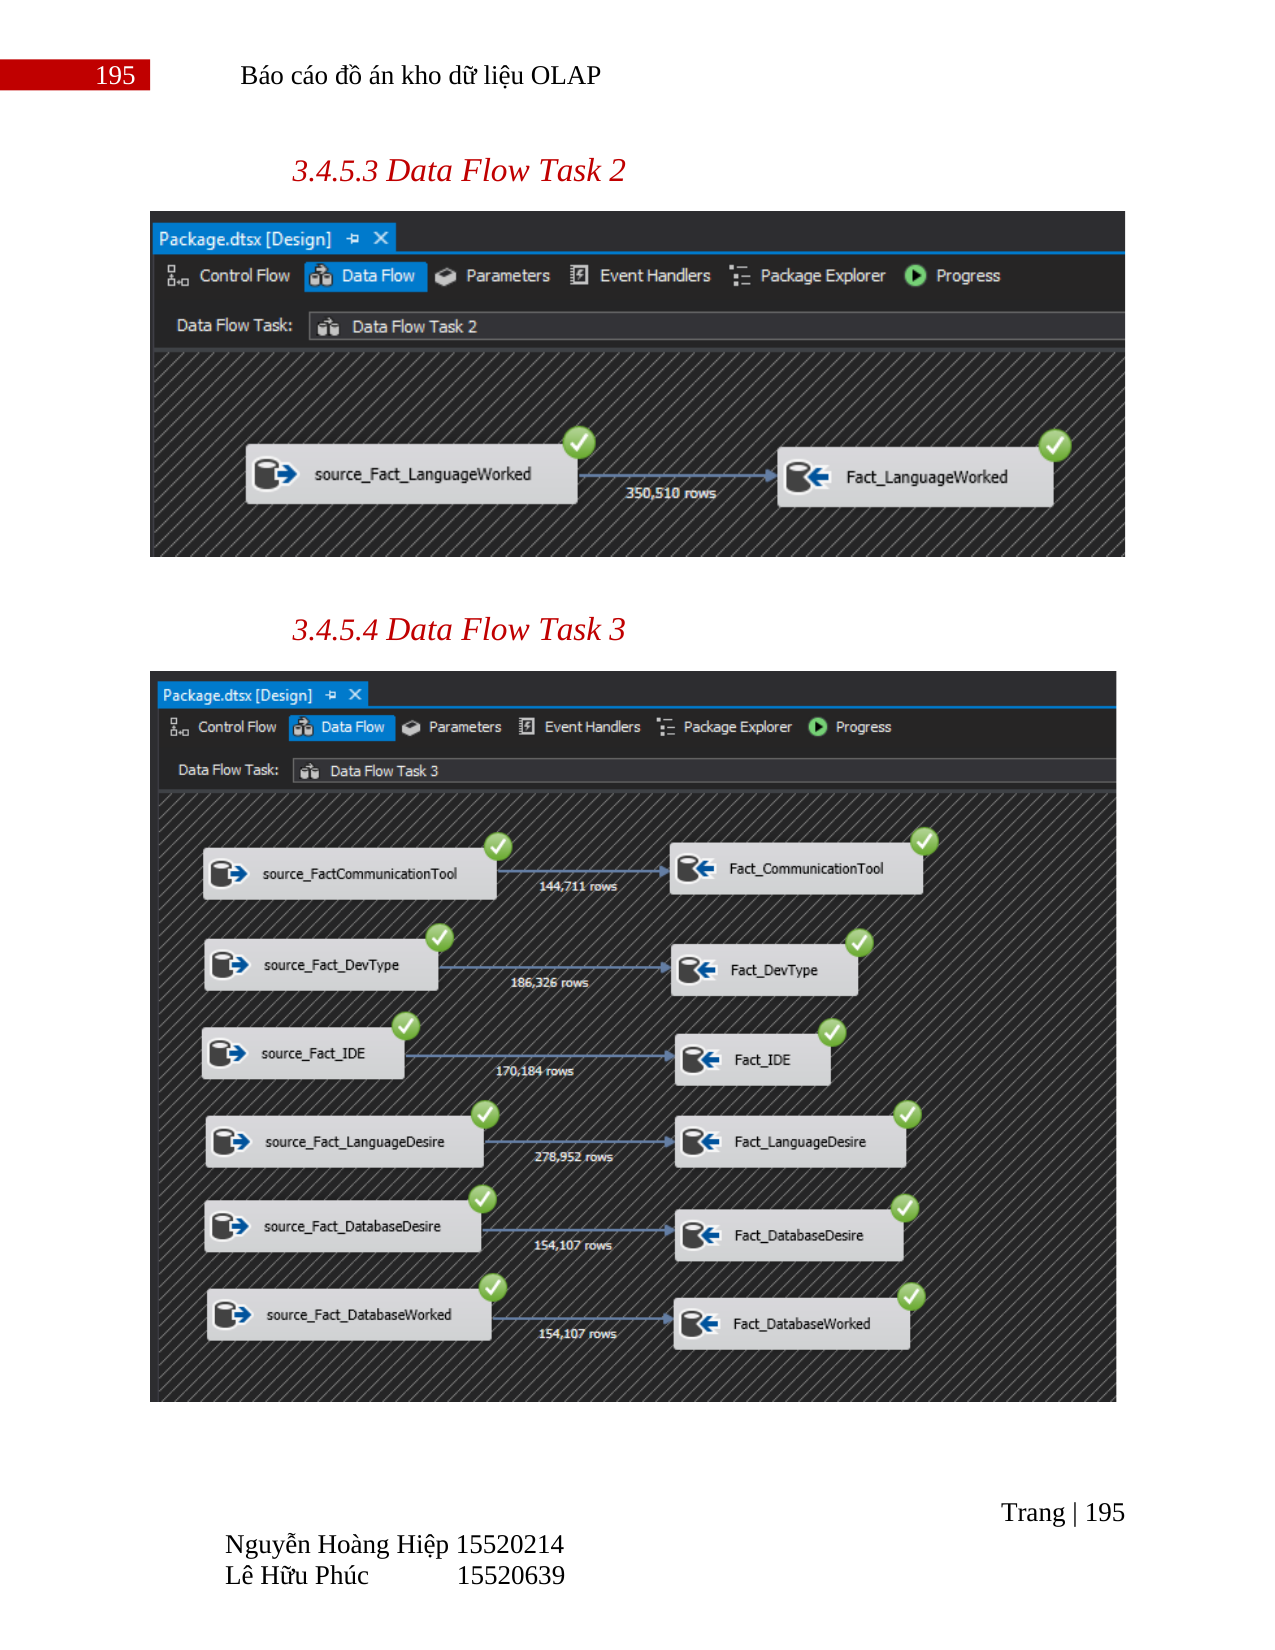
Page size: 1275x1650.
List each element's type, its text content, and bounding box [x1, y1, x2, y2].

picture [150, 211, 1125, 557]
text Data Flow Task 2 [217, 150, 1125, 188]
picture [150, 671, 1117, 1402]
text Data Flow Task 3 [217, 610, 1125, 648]
